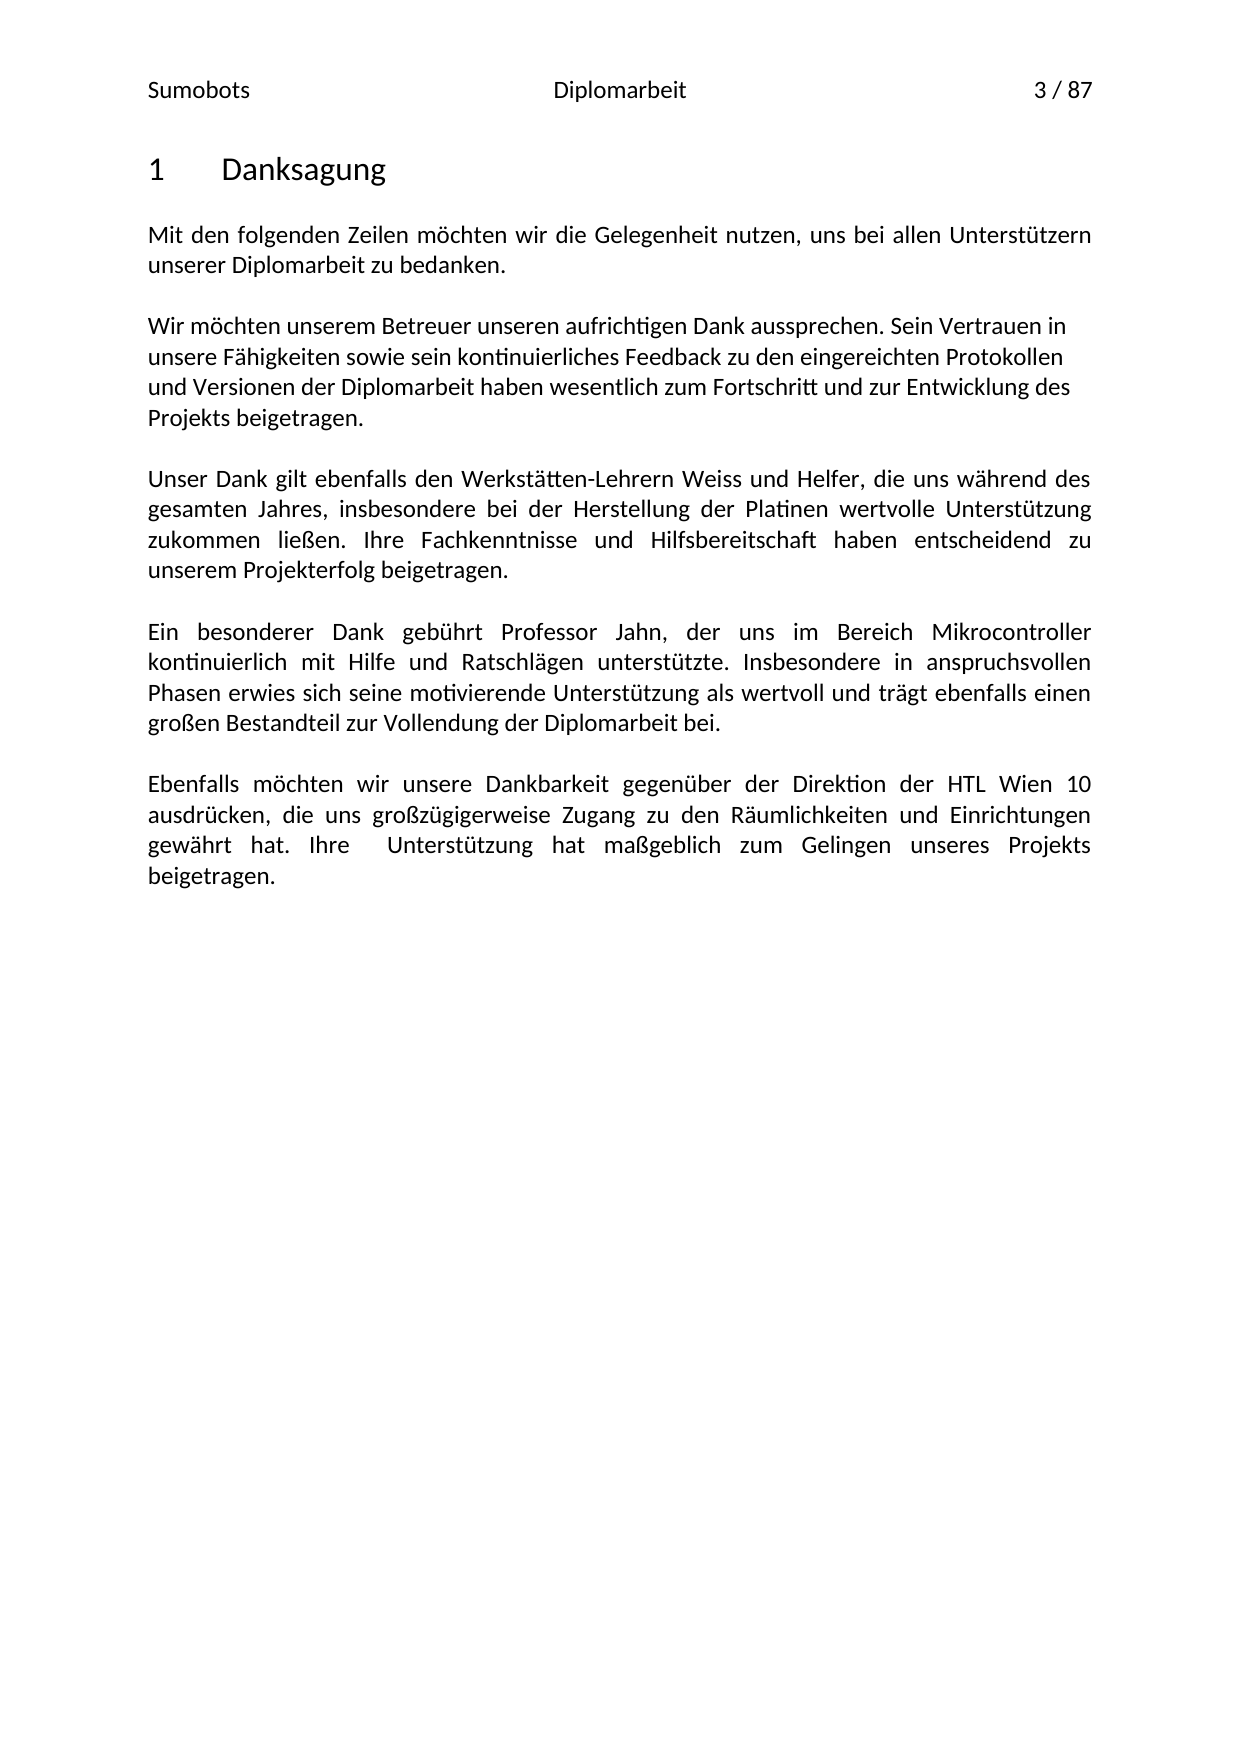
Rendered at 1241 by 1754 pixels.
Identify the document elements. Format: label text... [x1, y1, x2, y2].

text Mit den folgenden Zeilen möchten wir die Gelegenheit nutzen, uns bei allen Unterstützern unserer Diplomarbeit zu bedanken. [148, 219, 1093, 280]
list Ebenfalls möchten wir unsere Dankbarkeit gegenüber der Direktion der HTL Wien 10 ausdrücken, die uns großzügigerweise Zugang zu den Räumlichkeiten und Einrichtungen gewährt hat. Ihre Unterstützung hat maßgeblich zum Gelingen unseres Projekts beigetragen. [148, 768, 1093, 890]
text Unser Dank gilt ebenfalls den Werkstätten-Lehrern Weiss und Helfer, die uns während des gesamten Jahres, insbesondere bei der Herstellung der Platinen wertvolle Unterstützung zukommen ließen. Ihre Fachkenntnisse und Hilfsbereitschaft haben entscheidend zu unserem Projekterfolg beigetragen. [148, 463, 1093, 585]
text Ein besonderer Dank gebührt Professor Jahn, der uns im Bereich Mikrocontroller kontinuierlich mit Hilfe und Ratschlägen unterstützte. Insbesondere in anspruchsvollen Phasen erwies sich seine motivierende Unterstützung als wertvoll und trägt ebenfalls einen großen Bestandteil zur Vollendung der Diplomarbeit bei. [148, 616, 1093, 738]
subtitle Danksagung [148, 148, 1093, 188]
text Wir möchten unserem Betreuer unseren aufrichtigen Dank aussprechen. Sein Vertrauen in unsere Fähigkeiten sowie sein kontinuierliches Feedback zu den eingereichten Protokollen und Versionen der Diplomarbeit haben wesentlich zum Fortschritt und zur Entwicklung des Projekts beigetragen. [148, 310, 1093, 432]
